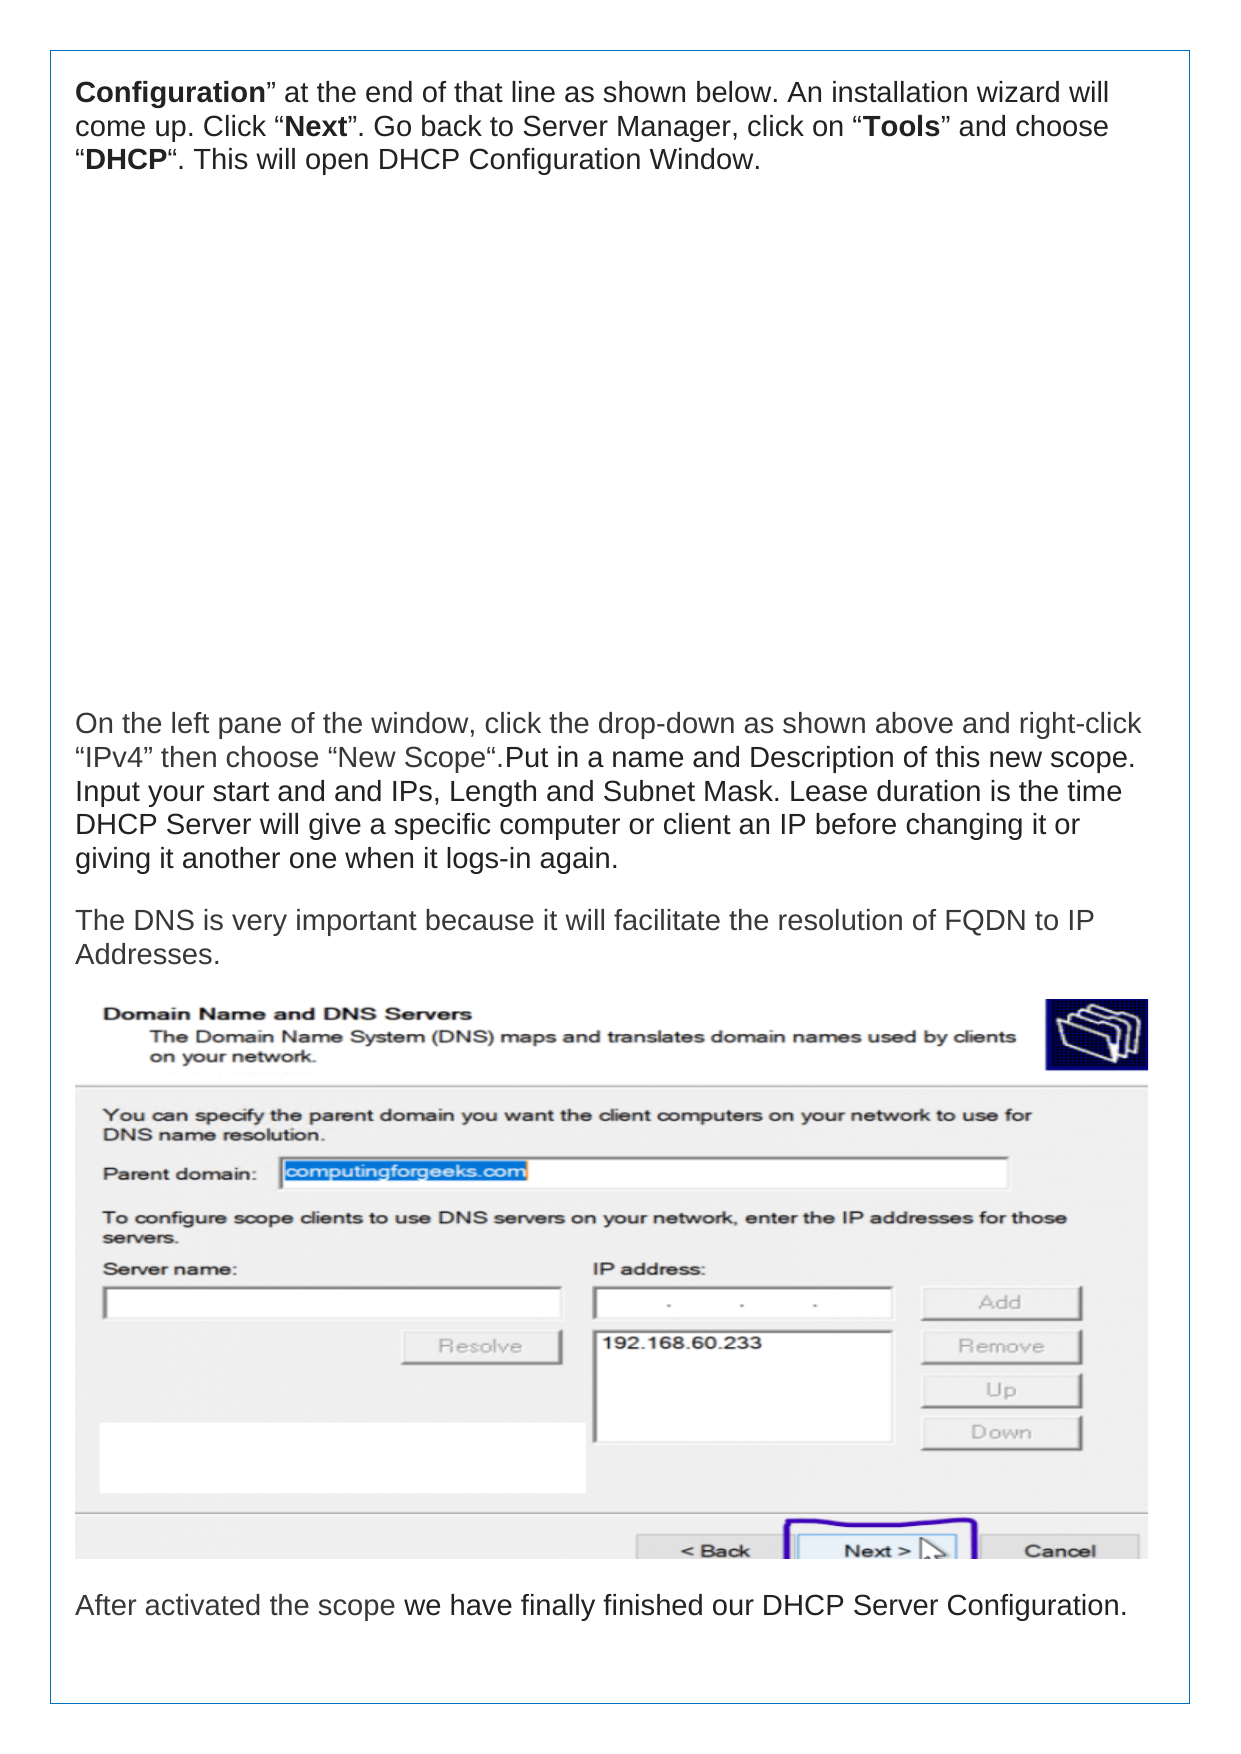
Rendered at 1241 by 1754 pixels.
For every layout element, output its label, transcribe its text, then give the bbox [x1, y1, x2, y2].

picture [75, 999, 1149, 1559]
text On the left pane of the window, click the drop-down as shown above and right-click “IPv4” then choose “New Scope“.Put in a name and Description of this new scope. Input your start and and IPs, Length and Subnet Mask. Lease duration is the time DHCP Server will give a specific computer or client an IP before changing it or giving it another one when it logs-in again. [75, 706, 1165, 874]
text After activated the scope we have finally finished our DHCP Server Configuration. [75, 1587, 1165, 1621]
text The DNS is very important because it will facilitate the resolution of FQDN to IP Addresses. [75, 903, 1165, 970]
